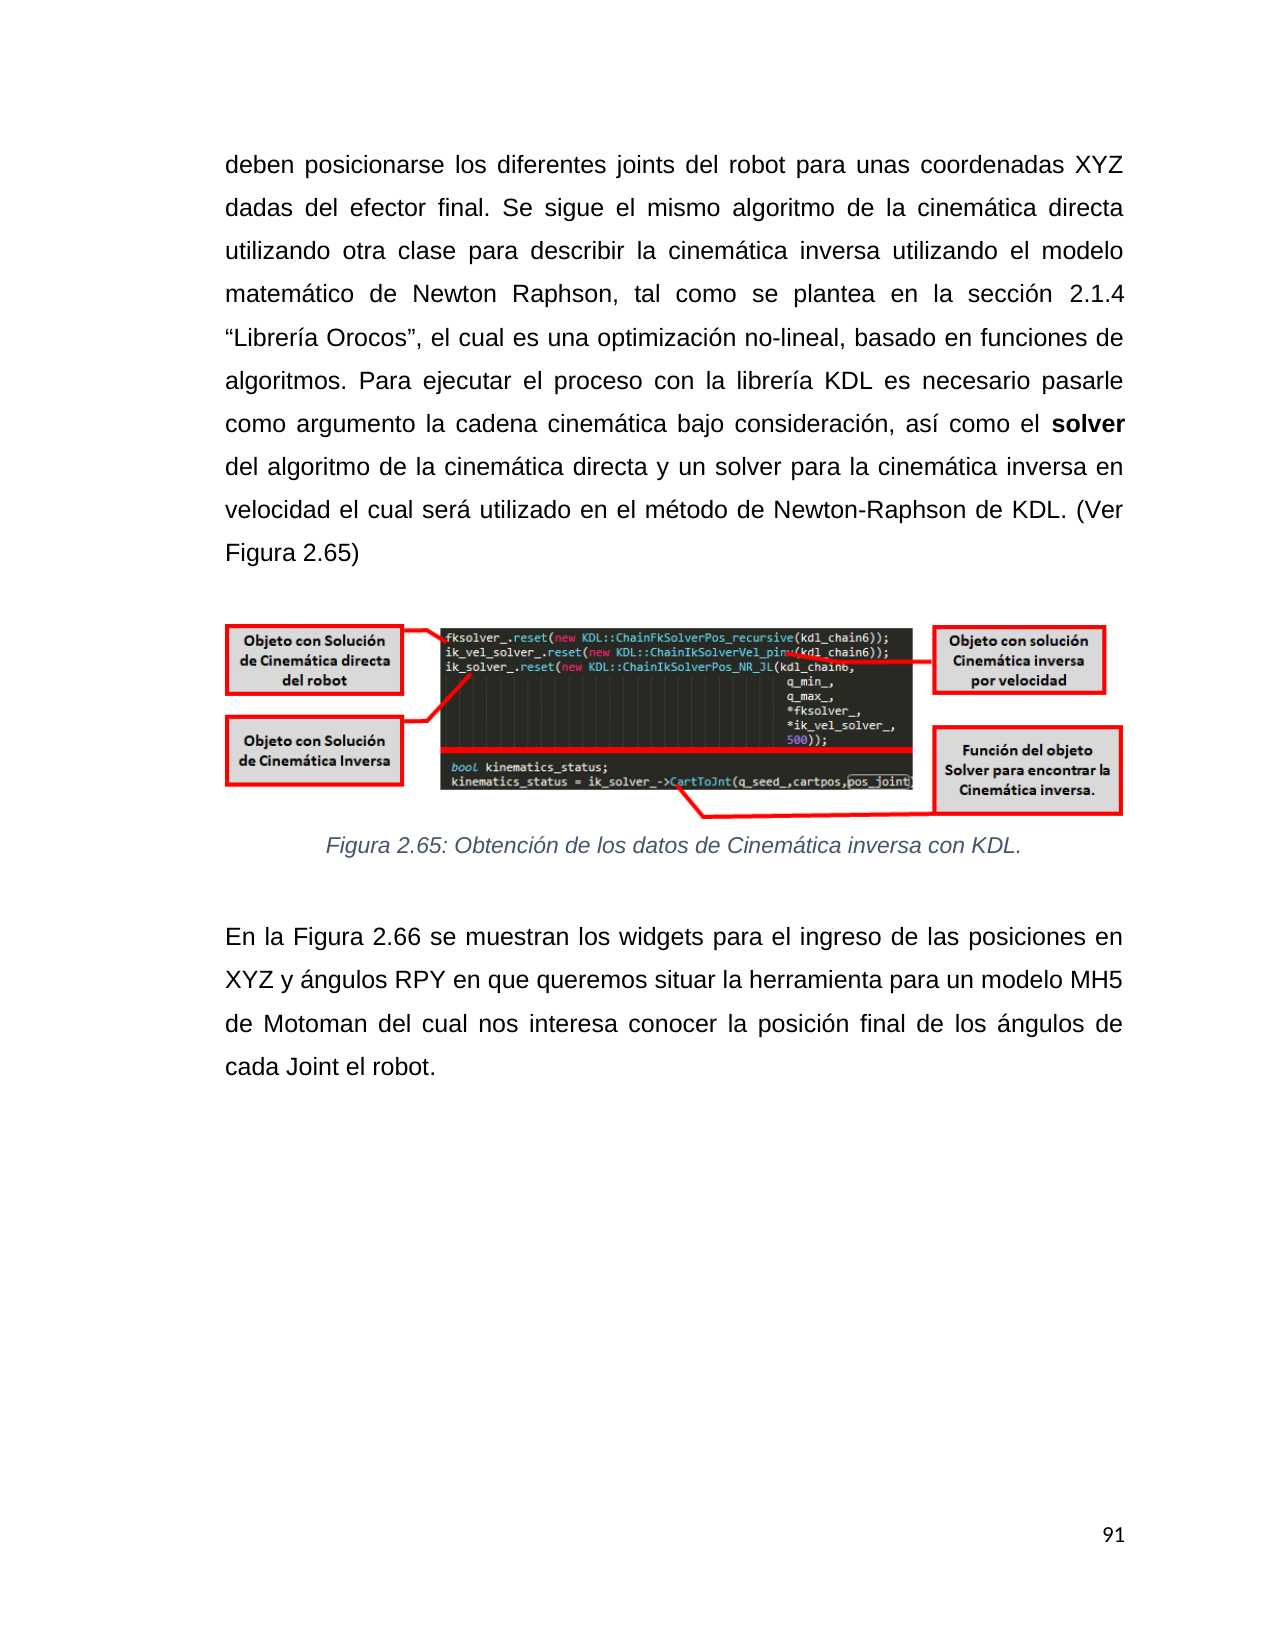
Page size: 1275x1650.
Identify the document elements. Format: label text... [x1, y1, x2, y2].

picture [225, 624, 1124, 819]
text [225, 150, 1125, 567]
text Figura 2.65: Obtención de los datos de Cinemática inversa con KDL. [225, 832, 1125, 858]
text En la Figura 2.66 se muestran los widgets para el ingreso de las posiciones en XYZ y ángulos RPY en que queremos situar la herramienta para un modelo MH5 de Motoman del cual nos interesa conocer la posición final de los ángulos de cada Joint el robot. [225, 922, 1125, 1081]
